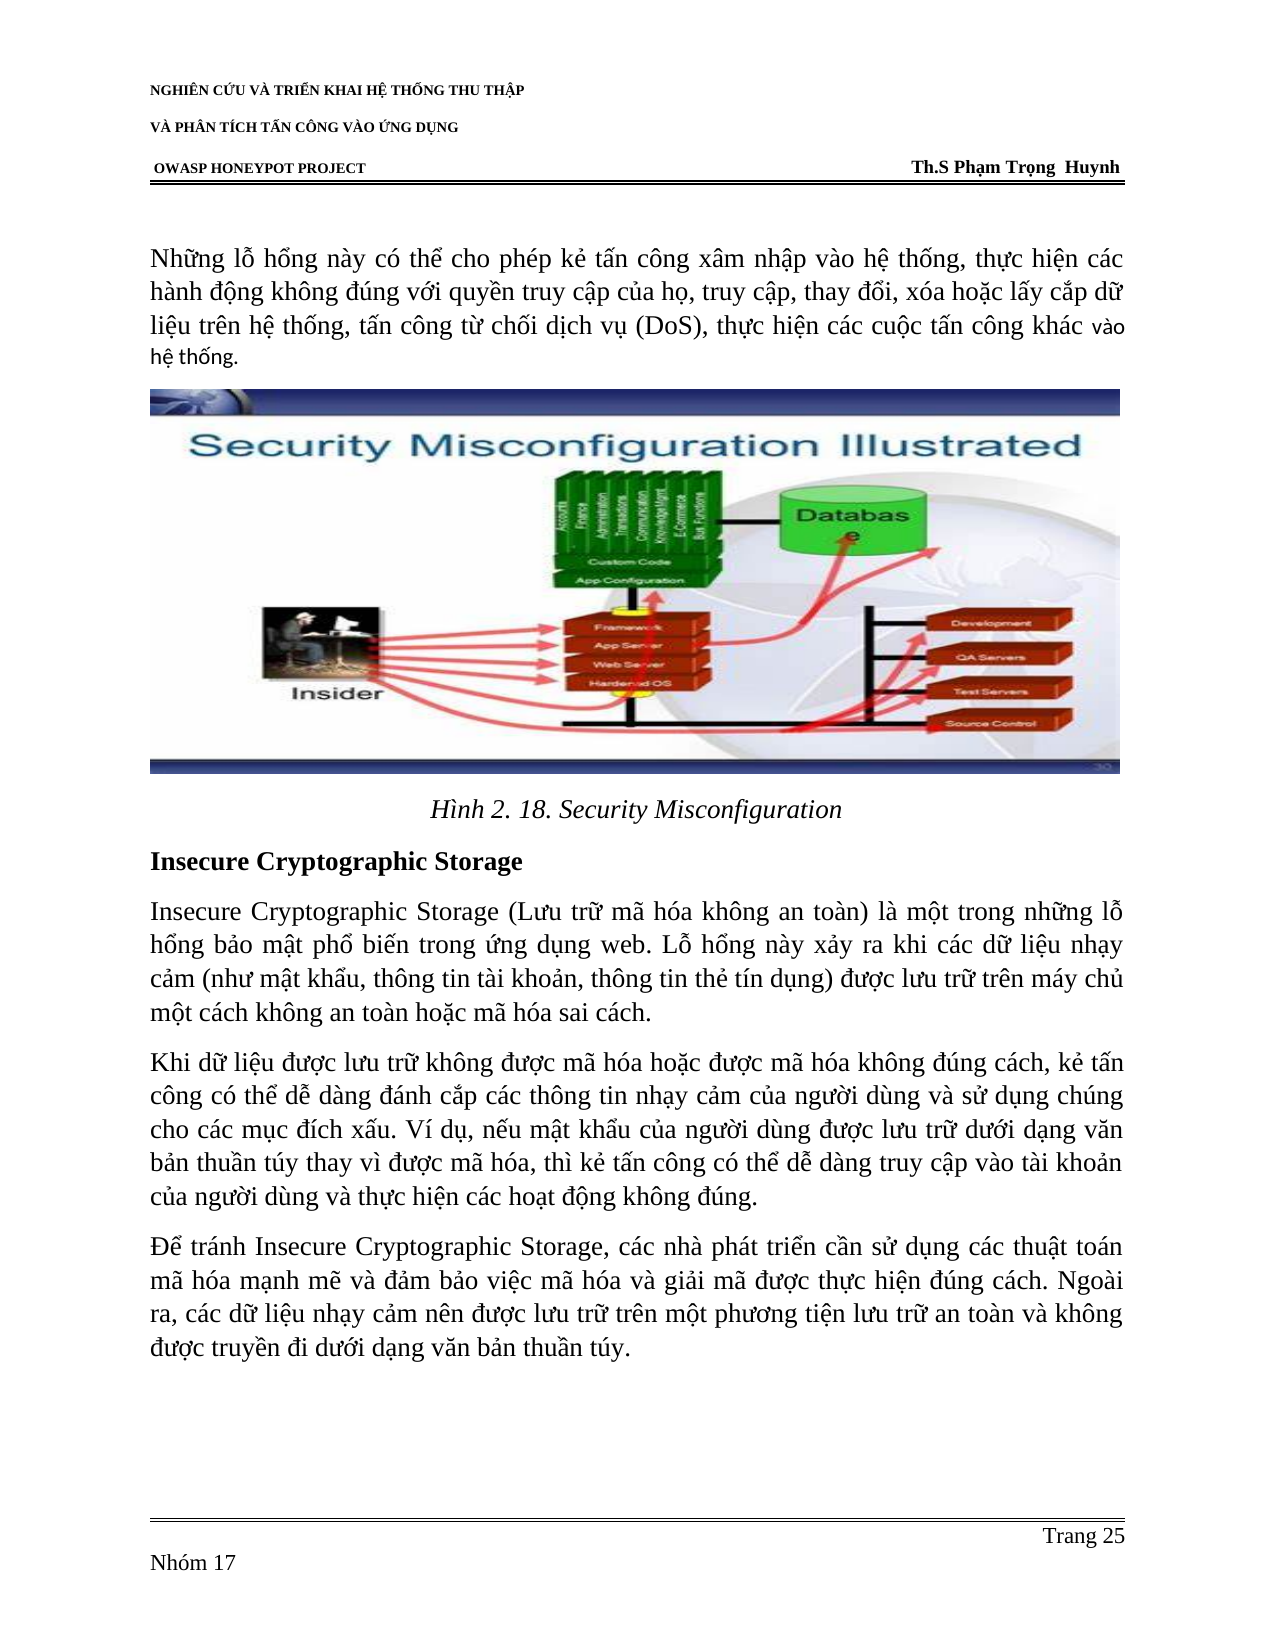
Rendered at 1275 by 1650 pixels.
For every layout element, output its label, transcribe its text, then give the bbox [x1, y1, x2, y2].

text Để tránh Insecure Cryptographic Storage, các nhà phát triển cần sử dụng các thuật toán mã hóa mạnh mẽ và đảm bảo việc mã hóa và giải mã được thực hiện đúng cách. Ngoài ra, các dữ liệu nhạy cảm nên được lưu trữ trên một phương tiện lưu trữ an toàn và không được truyền đi dưới dạng văn bản thuần túy. [150, 1230, 1125, 1362]
text Hình 2. 18. Security Misconfiguration [150, 793, 1125, 824]
text Insecure Cryptographic Storage [150, 845, 1125, 876]
text Insecure Cryptographic Storage (Lưu trữ mã hóa không an toàn) là một trong những lỗ hổng bảo mật phổ biến trong ứng dụng web. Lỗ hổng này xảy ra khi các dữ liệu nhạy cảm (như mật khẩu, thông tin tài khoản, thông tin thẻ tín dụng) được lưu trữ trên máy chủ một cách không an toàn hoặc mã hóa sai cách. [150, 895, 1125, 1027]
text Khi dữ liệu được lưu trữ không được mã hóa hoặc được mã hóa không đúng cách, kẻ tấn công có thể dễ dàng đánh cắp các thông tin nhạy cảm của người dùng và sử dụng chúng cho các mục đích xấu. Ví dụ, nếu mật khẩu của người dùng được lưu trữ dưới dạng văn bản thuần túy thay vì được mã hóa, thì kẻ tấn công có thể dễ dàng truy cập vào tài khoản của người dùng và thực hiện các hoạt động không đúng. [150, 1046, 1125, 1211]
text Những lỗ hổng này có thể cho phép kẻ tấn công xâm nhập vào hệ thống, thực hiện các hành động không đúng với quyền truy cập của họ, truy cập, thay đổi, xóa hoặc lấy cắp dữ liệu trên hệ thống, tấn công từ chối dịch vụ (DoS), thực hiện các cuộc tấn công khác vào hệ thống. [150, 242, 1125, 370]
picture [150, 389, 1120, 774]
